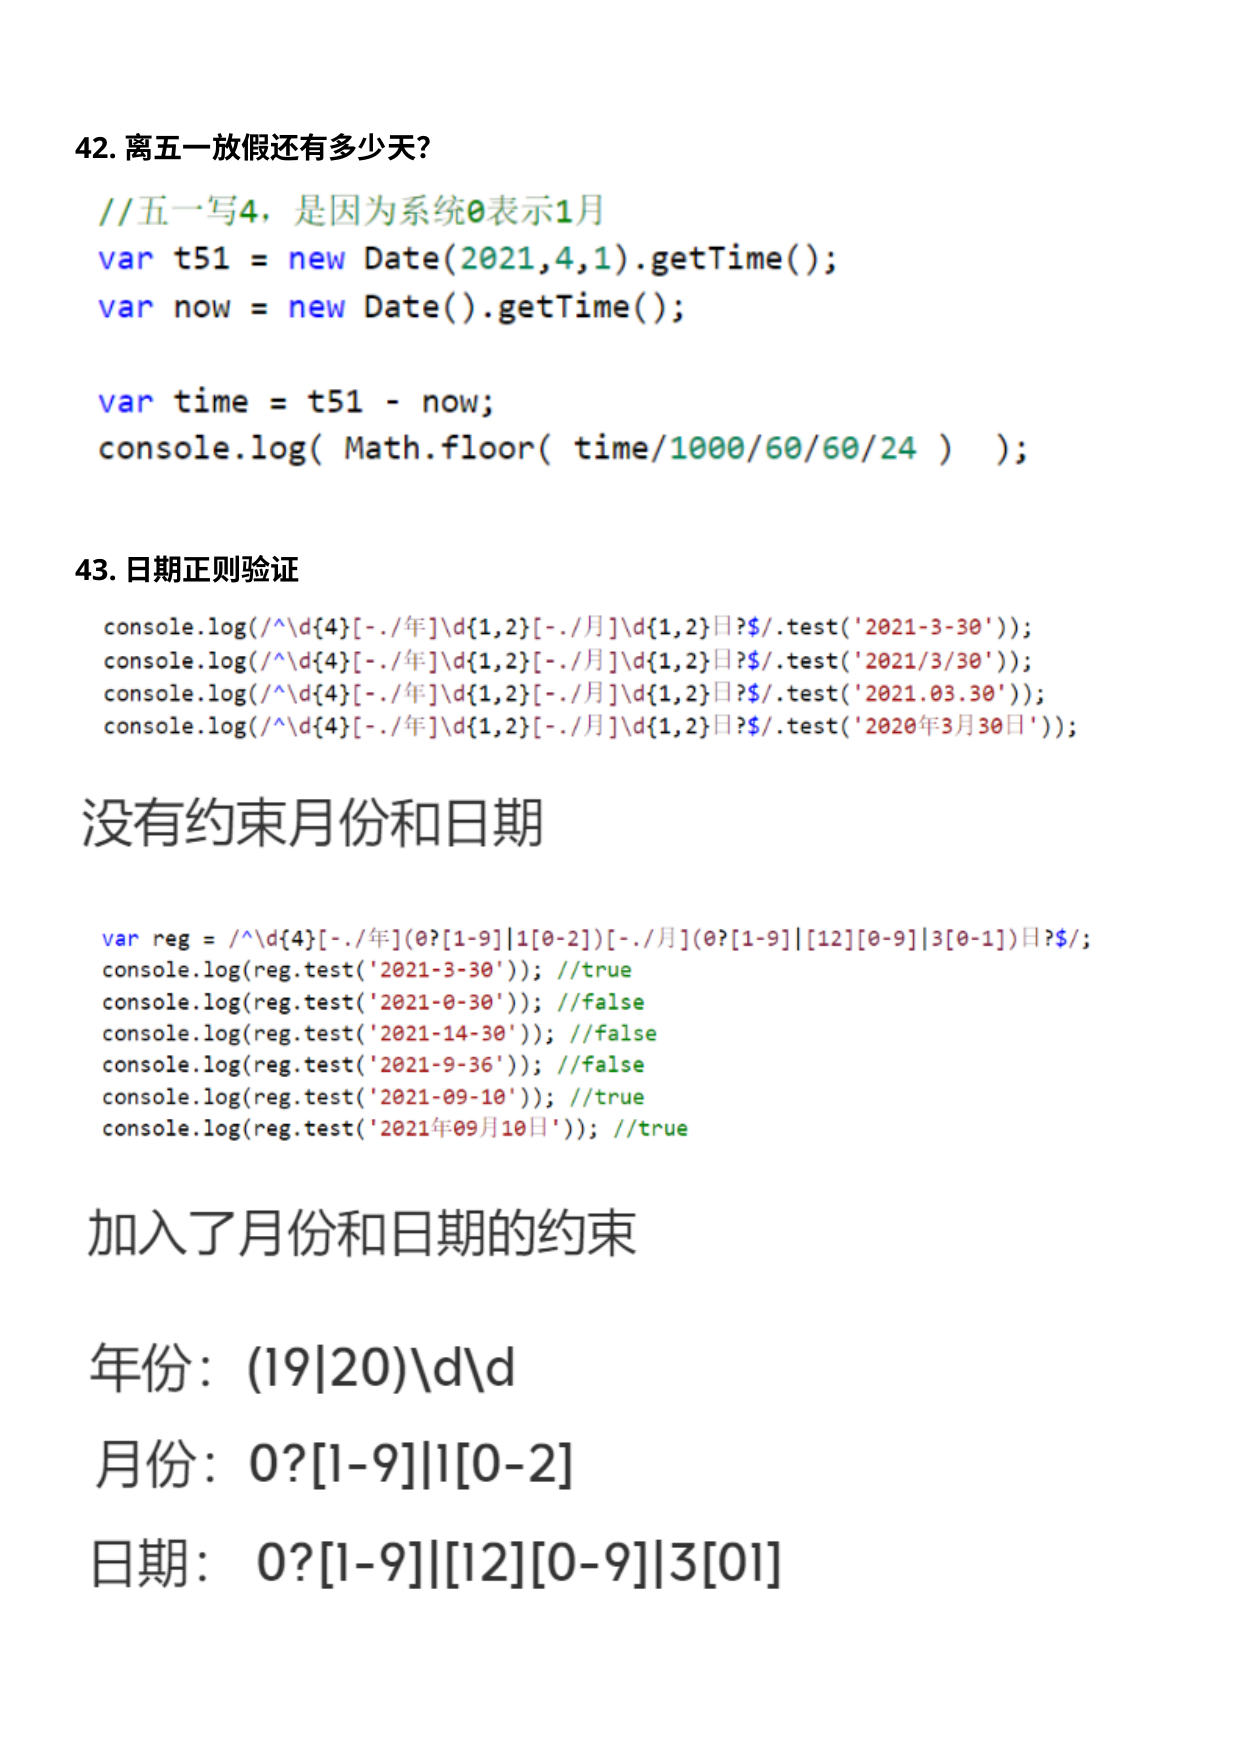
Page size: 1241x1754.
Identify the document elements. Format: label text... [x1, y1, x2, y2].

list 日期正则验证 [75, 536, 1165, 601]
picture [75, 1413, 594, 1507]
picture [75, 1315, 546, 1405]
list 离五一放假还有多少天？ [75, 113, 1165, 178]
picture [75, 893, 1165, 1270]
picture [75, 1510, 789, 1608]
picture [75, 178, 1041, 479]
picture [75, 600, 1102, 864]
